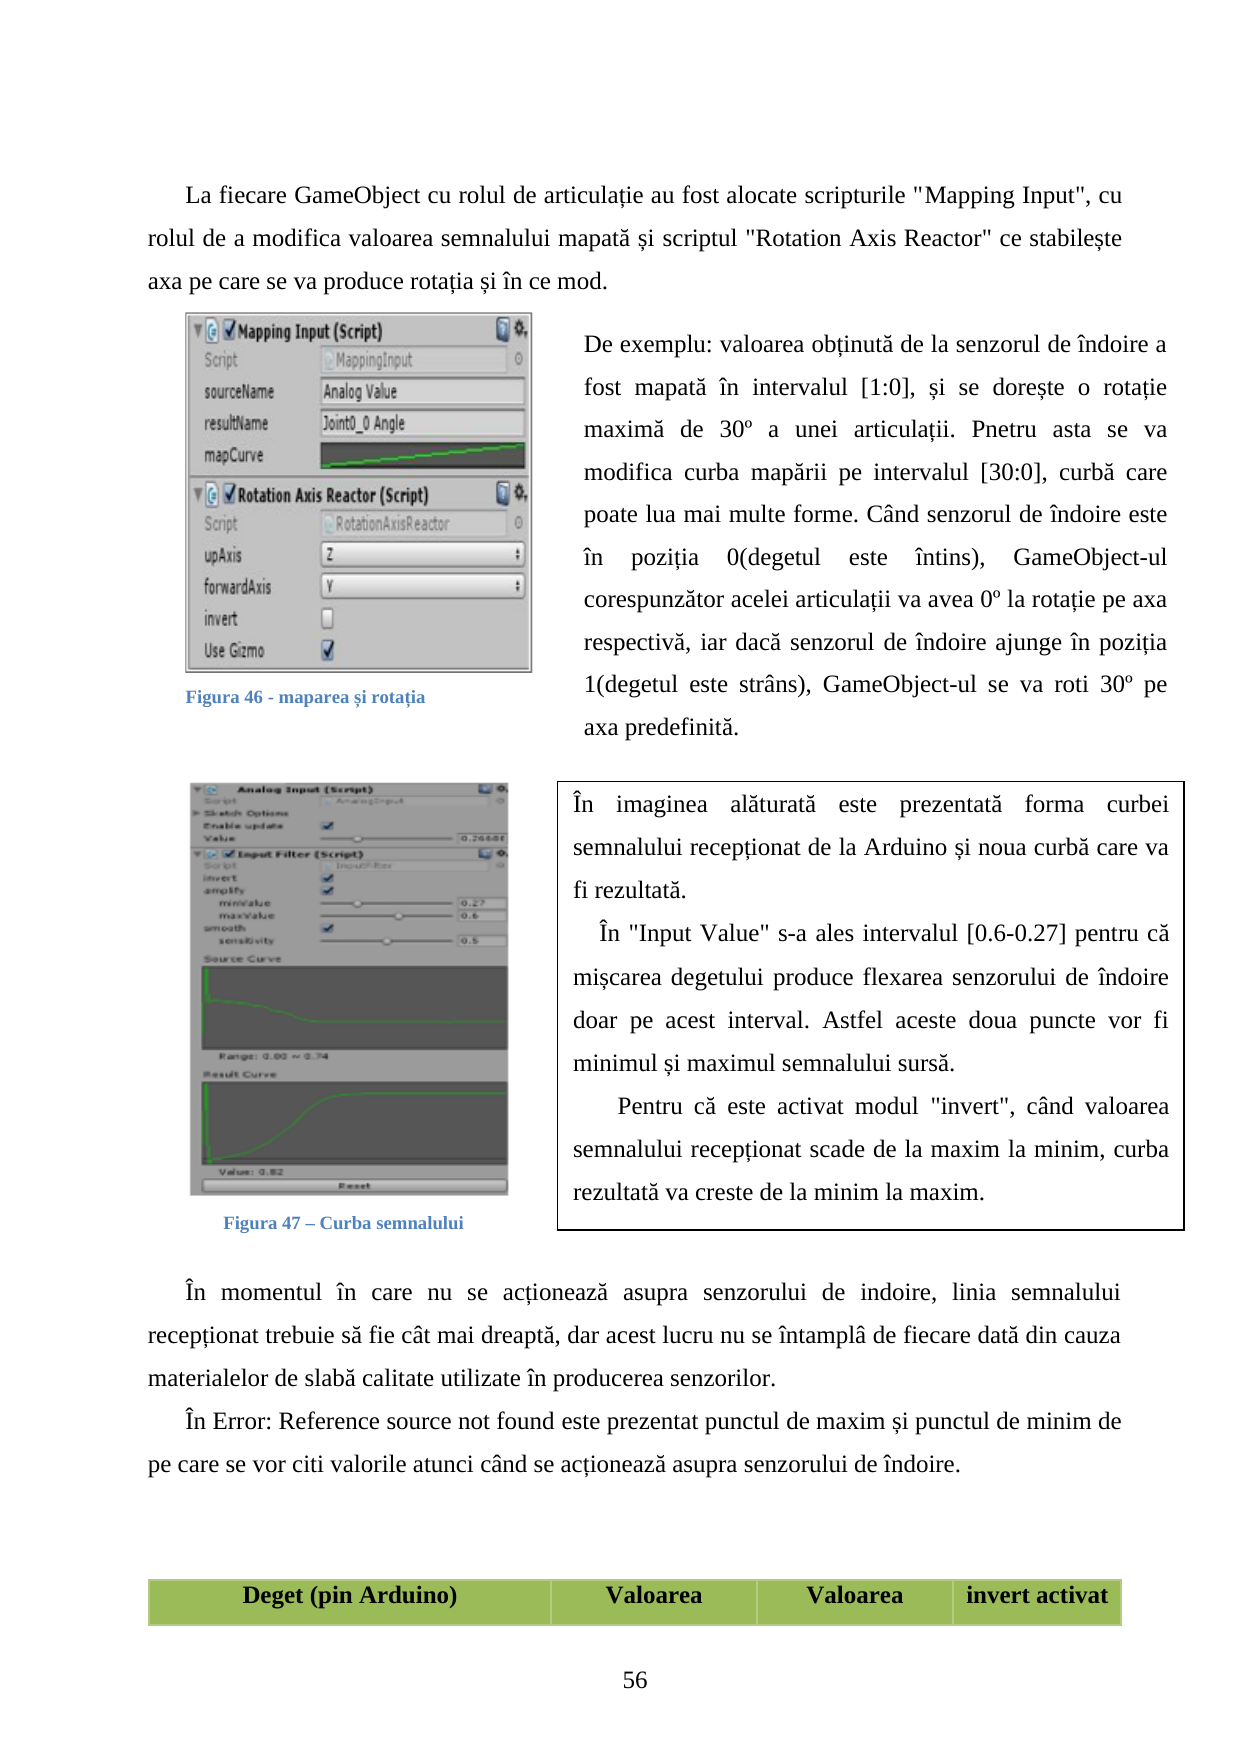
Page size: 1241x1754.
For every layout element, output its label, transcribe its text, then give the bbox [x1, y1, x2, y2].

table_header invert activat [954, 1581, 1120, 1624]
table_header Valoarea maximă [758, 1581, 952, 1624]
table_header Valoarea minimă [552, 1581, 756, 1624]
table_header Deget (pin Arduino) [150, 1581, 550, 1624]
text La fiecare GameObject cu rolul de articulație au fost alocate scripturile "Mapping Input", cu rolul de a modifica valoarea semnalului mapată și scriptul "Rotation Axis Reactor" ce stabilește axa pe care se va produce rotația și în ce mod. [148, 180, 1122, 295]
picture [185, 780, 515, 1199]
text Figura 46 - maparea și rotația [148, 686, 568, 707]
text În momentul în care nu se acționează asupra senzorului de indoire, linia semnalului recepționat trebuie să fie cât mai dreaptă, dar acest lucru nu se întamplâ de fiecare dată din cauza materialelor de slabă calitate utilizate în producerea senzorilor. [148, 1277, 1122, 1392]
picture [185, 311, 534, 673]
text Figura 47 – Curba semnalului [148, 1212, 1122, 1233]
